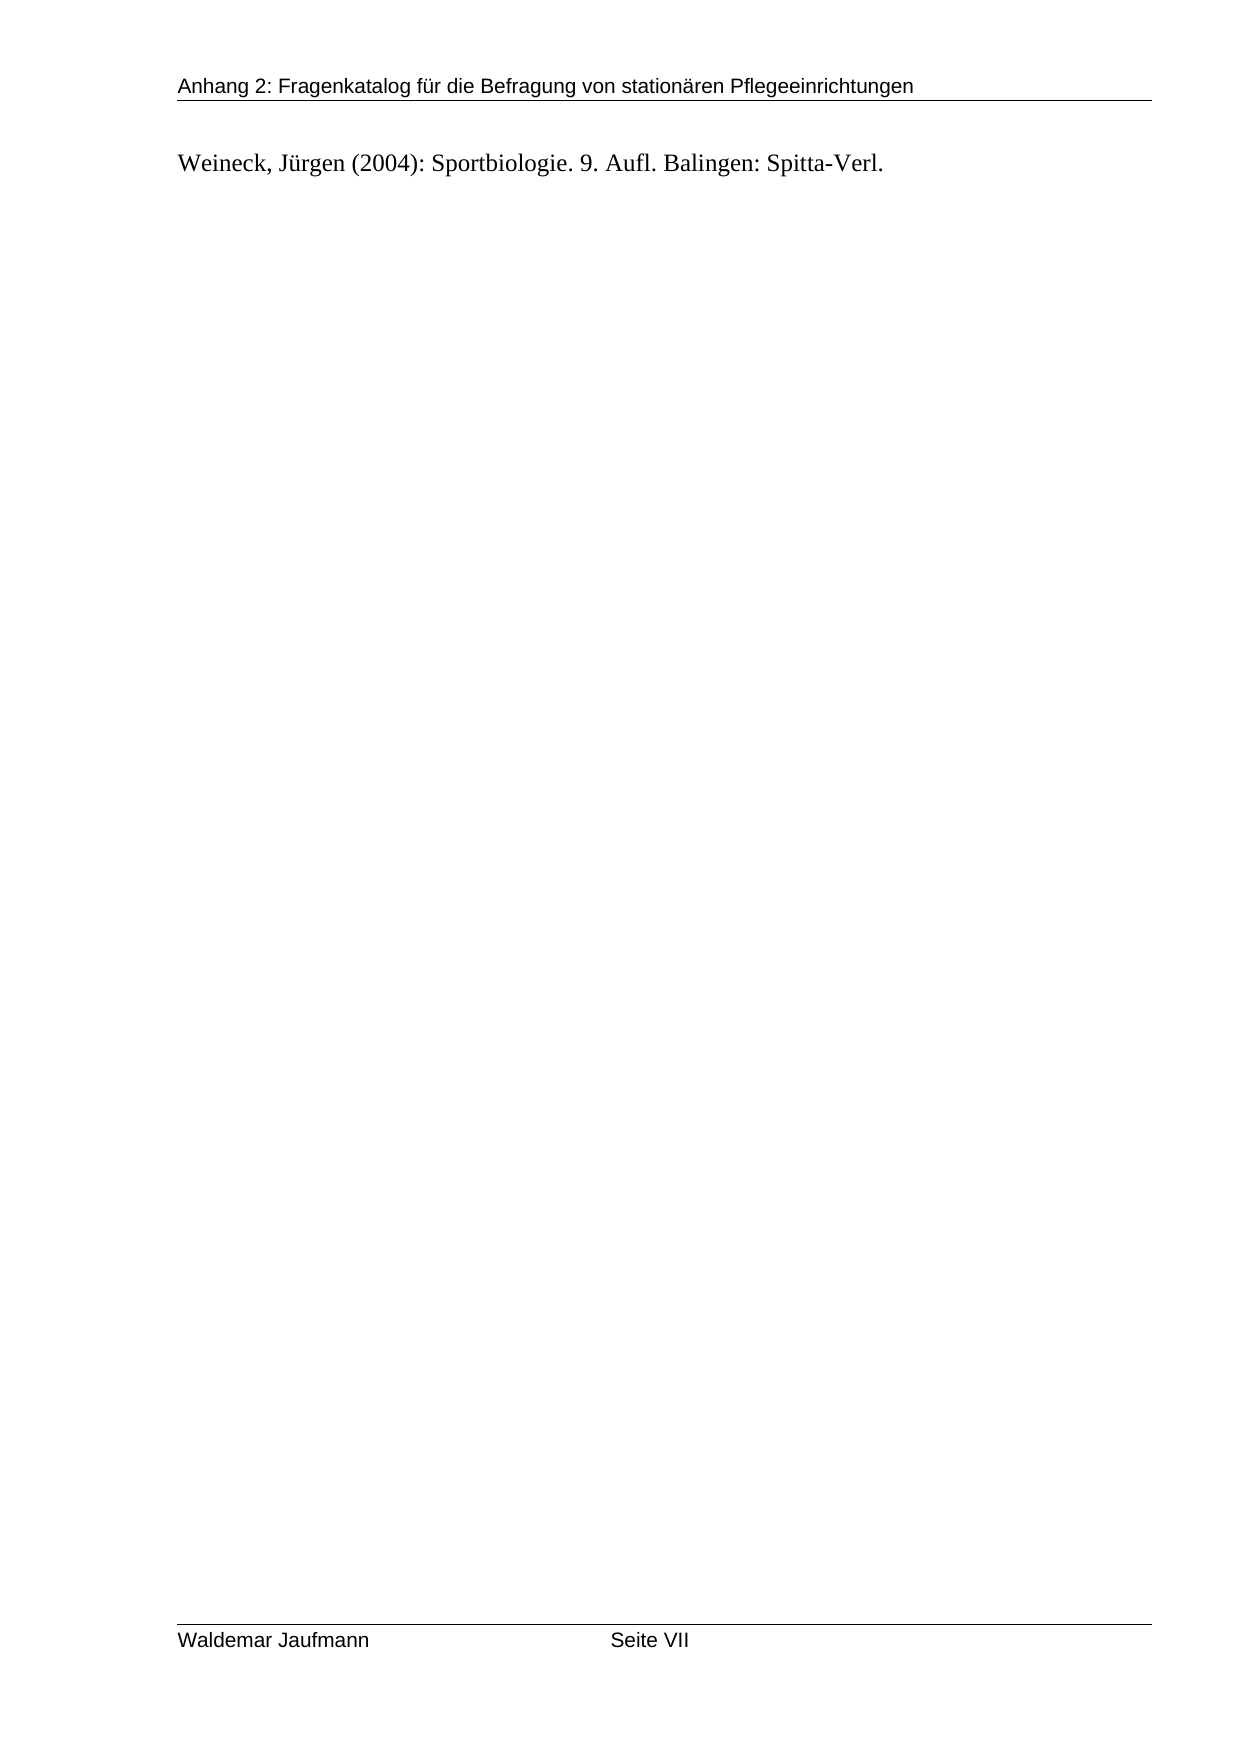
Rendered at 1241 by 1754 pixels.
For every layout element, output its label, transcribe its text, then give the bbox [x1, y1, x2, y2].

text Weineck, Jürgen (2004): Sportbiologie. 9. Aufl. Balingen: Spitta-Verl. [177, 148, 1152, 176]
